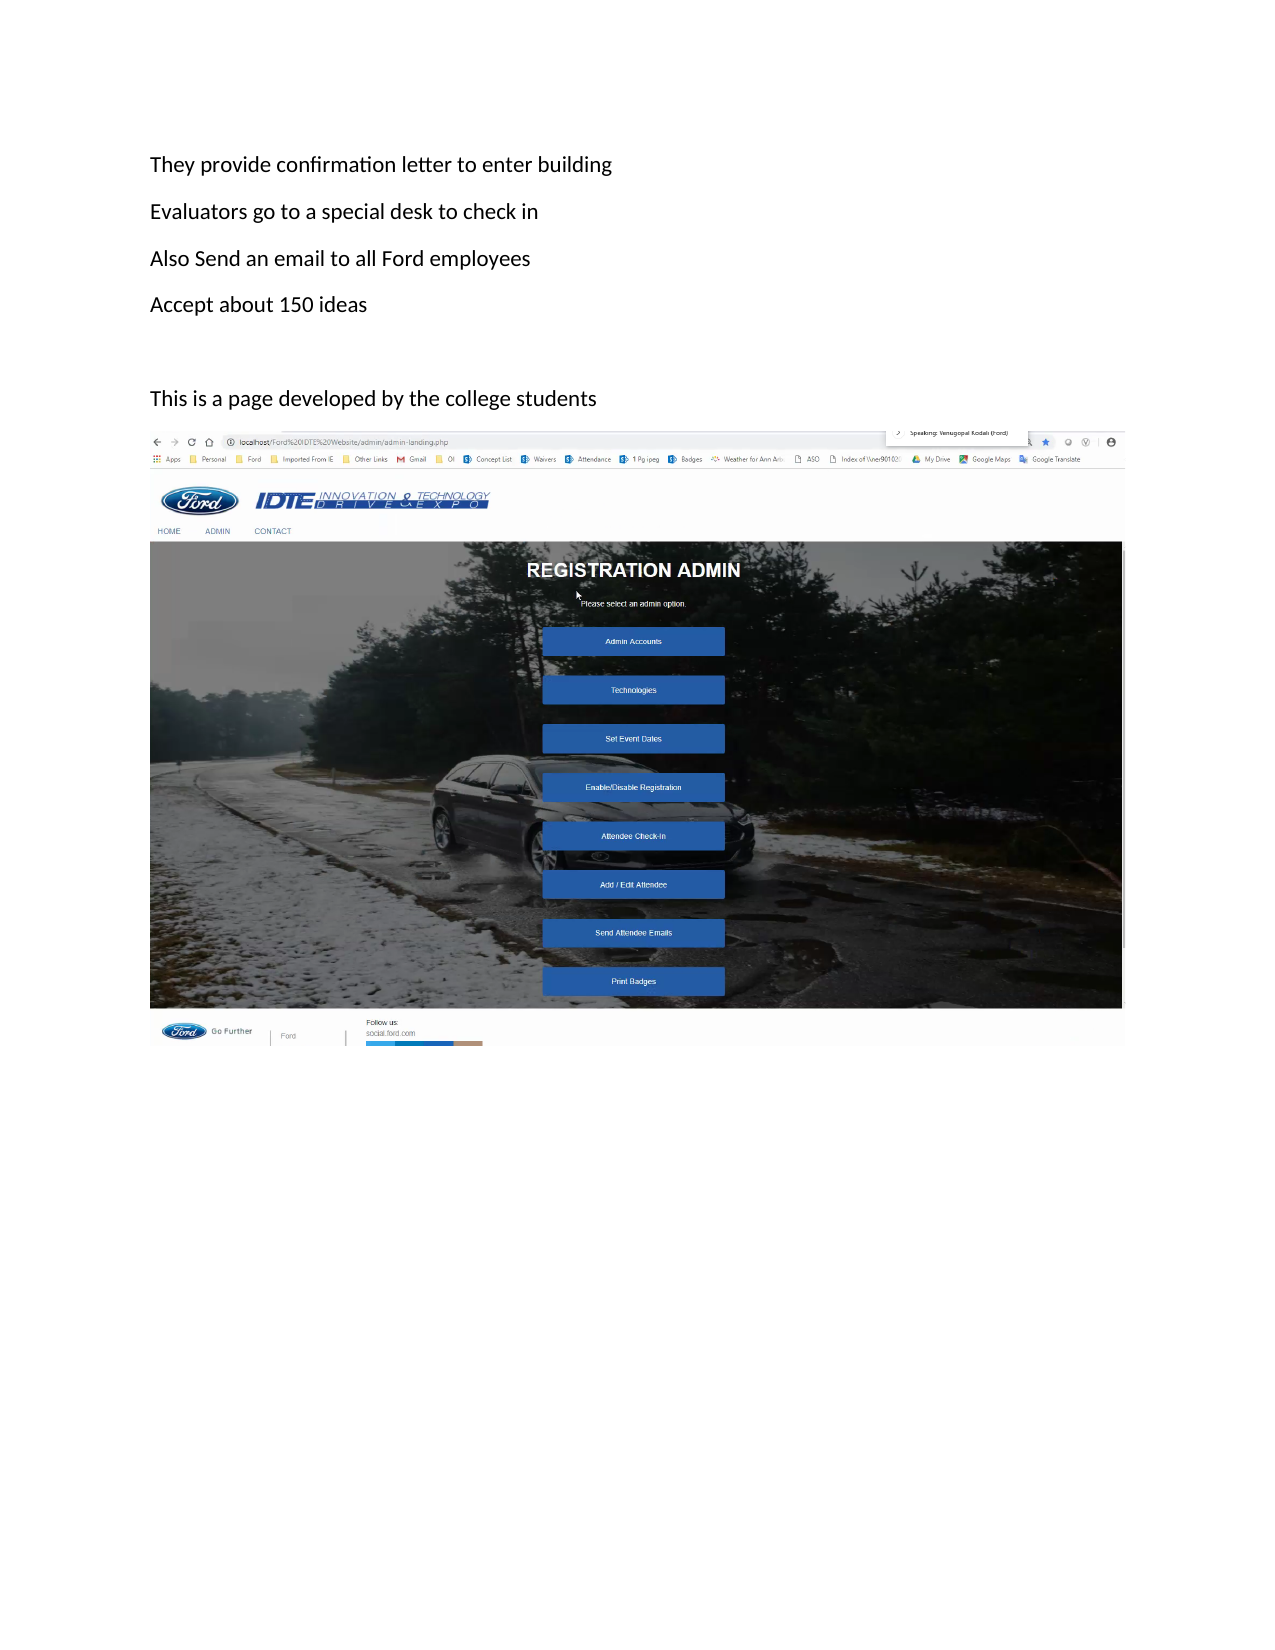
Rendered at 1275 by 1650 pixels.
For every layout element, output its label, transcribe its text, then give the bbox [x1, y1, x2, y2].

text Evaluators go to a special desk to check in [150, 197, 1125, 225]
picture [150, 431, 1125, 1046]
text Accept about 150 ideas [150, 291, 1125, 319]
text Also Send an email to all Ford employees [150, 244, 1125, 272]
text This is a page developed by the college students [150, 384, 1125, 412]
text They provide confirmation letter to enter building [150, 150, 1125, 178]
